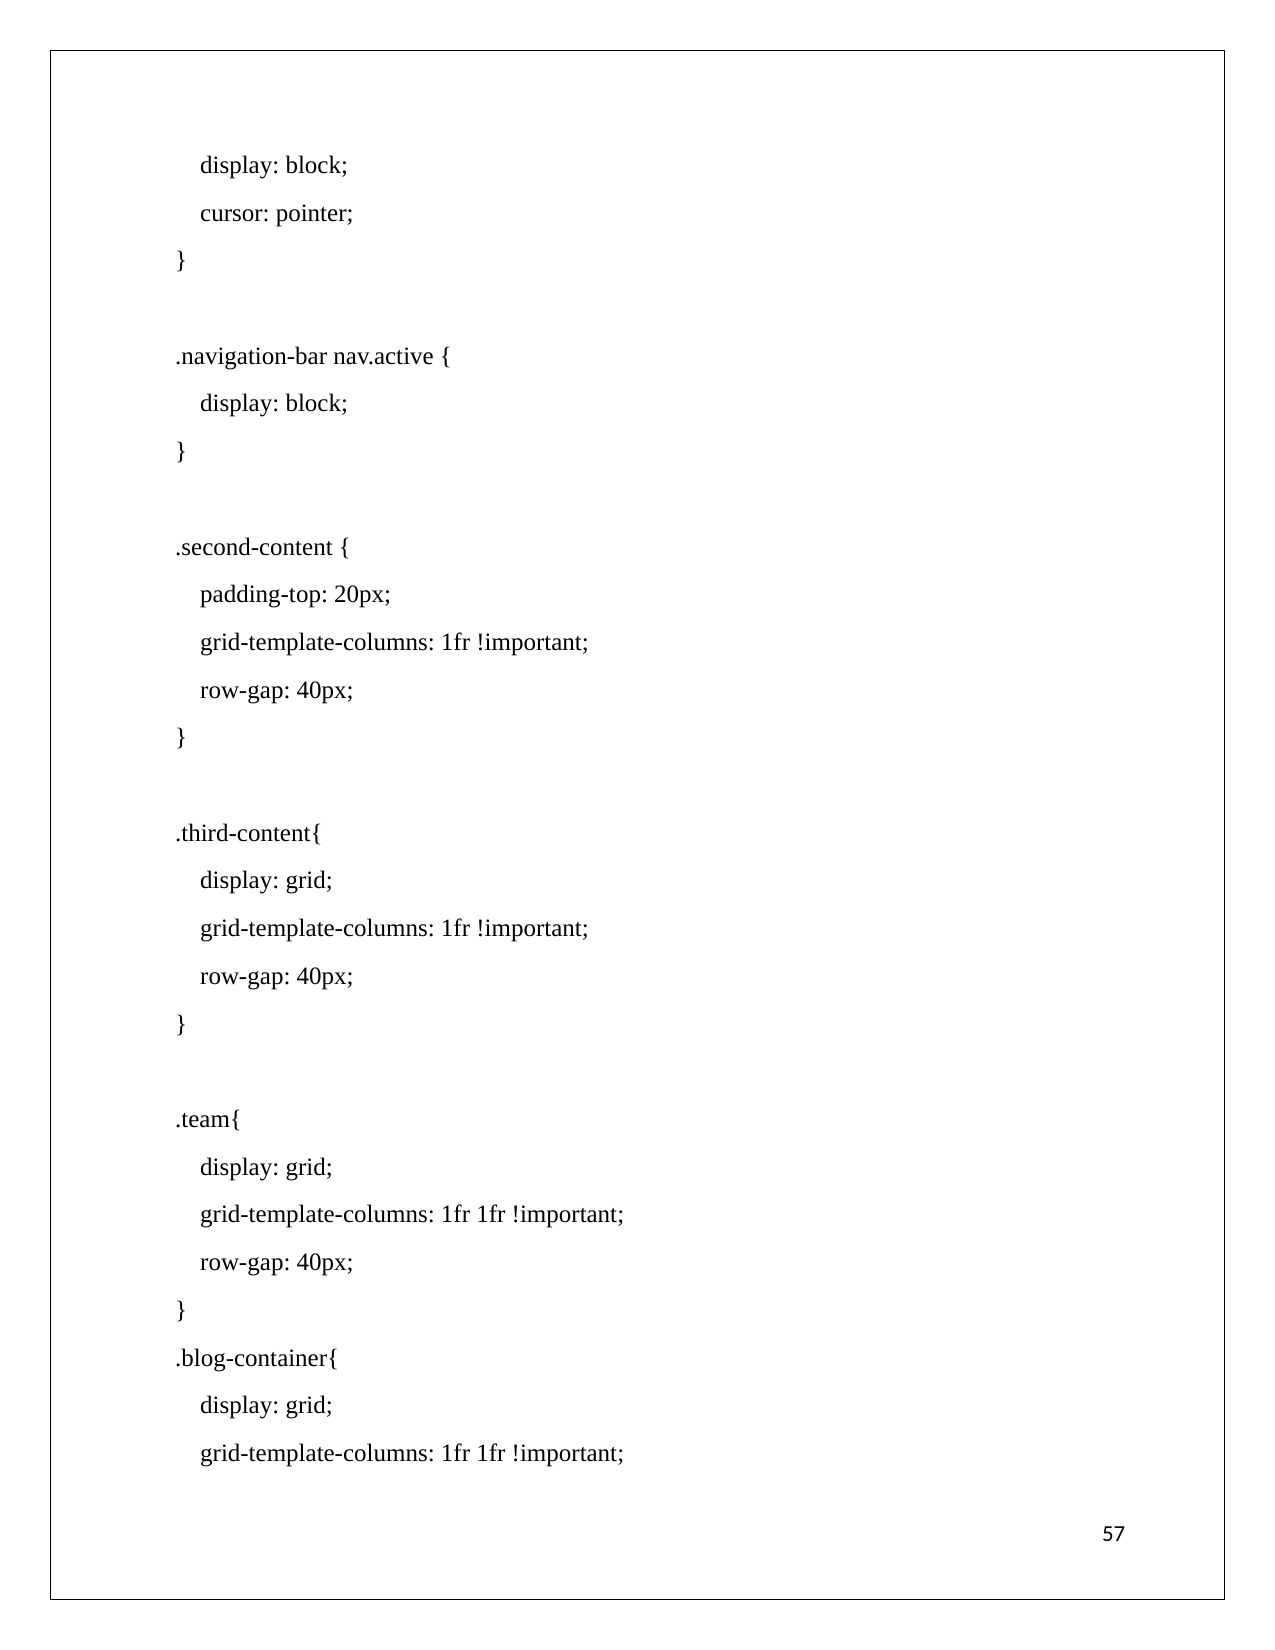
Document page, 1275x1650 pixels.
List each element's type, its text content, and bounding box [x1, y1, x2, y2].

text .blog-container{ [150, 1343, 1125, 1371]
text } [150, 1295, 1125, 1324]
text grid-template-columns: 1fr !important; [150, 913, 1125, 942]
text grid-template-columns: 1fr 1fr !important; [150, 1199, 1125, 1228]
text padding-top: 20px; [150, 579, 1125, 608]
text display: grid; [150, 1152, 1125, 1181]
text grid-template-columns: 1fr !important; [150, 627, 1125, 656]
text .second-content { [150, 532, 1125, 560]
text .team{ [150, 1104, 1125, 1133]
text row-gap: 40px; [150, 675, 1125, 703]
text cursor: pointer; [150, 198, 1125, 226]
text display: block; [150, 388, 1125, 417]
text .third-content{ [150, 818, 1125, 847]
text } [150, 245, 1125, 274]
text row-gap: 40px; [150, 1247, 1125, 1276]
text display: grid; [150, 866, 1125, 894]
text .navigation-bar nav.active { [150, 341, 1125, 369]
text } [150, 722, 1125, 751]
text } [150, 436, 1125, 465]
text grid-template-columns: 1fr 1fr !important; [150, 1438, 1125, 1467]
text display: block; [150, 150, 1125, 179]
text row-gap: 40px; [150, 961, 1125, 990]
text display: grid; [150, 1390, 1125, 1419]
text } [150, 1009, 1125, 1037]
